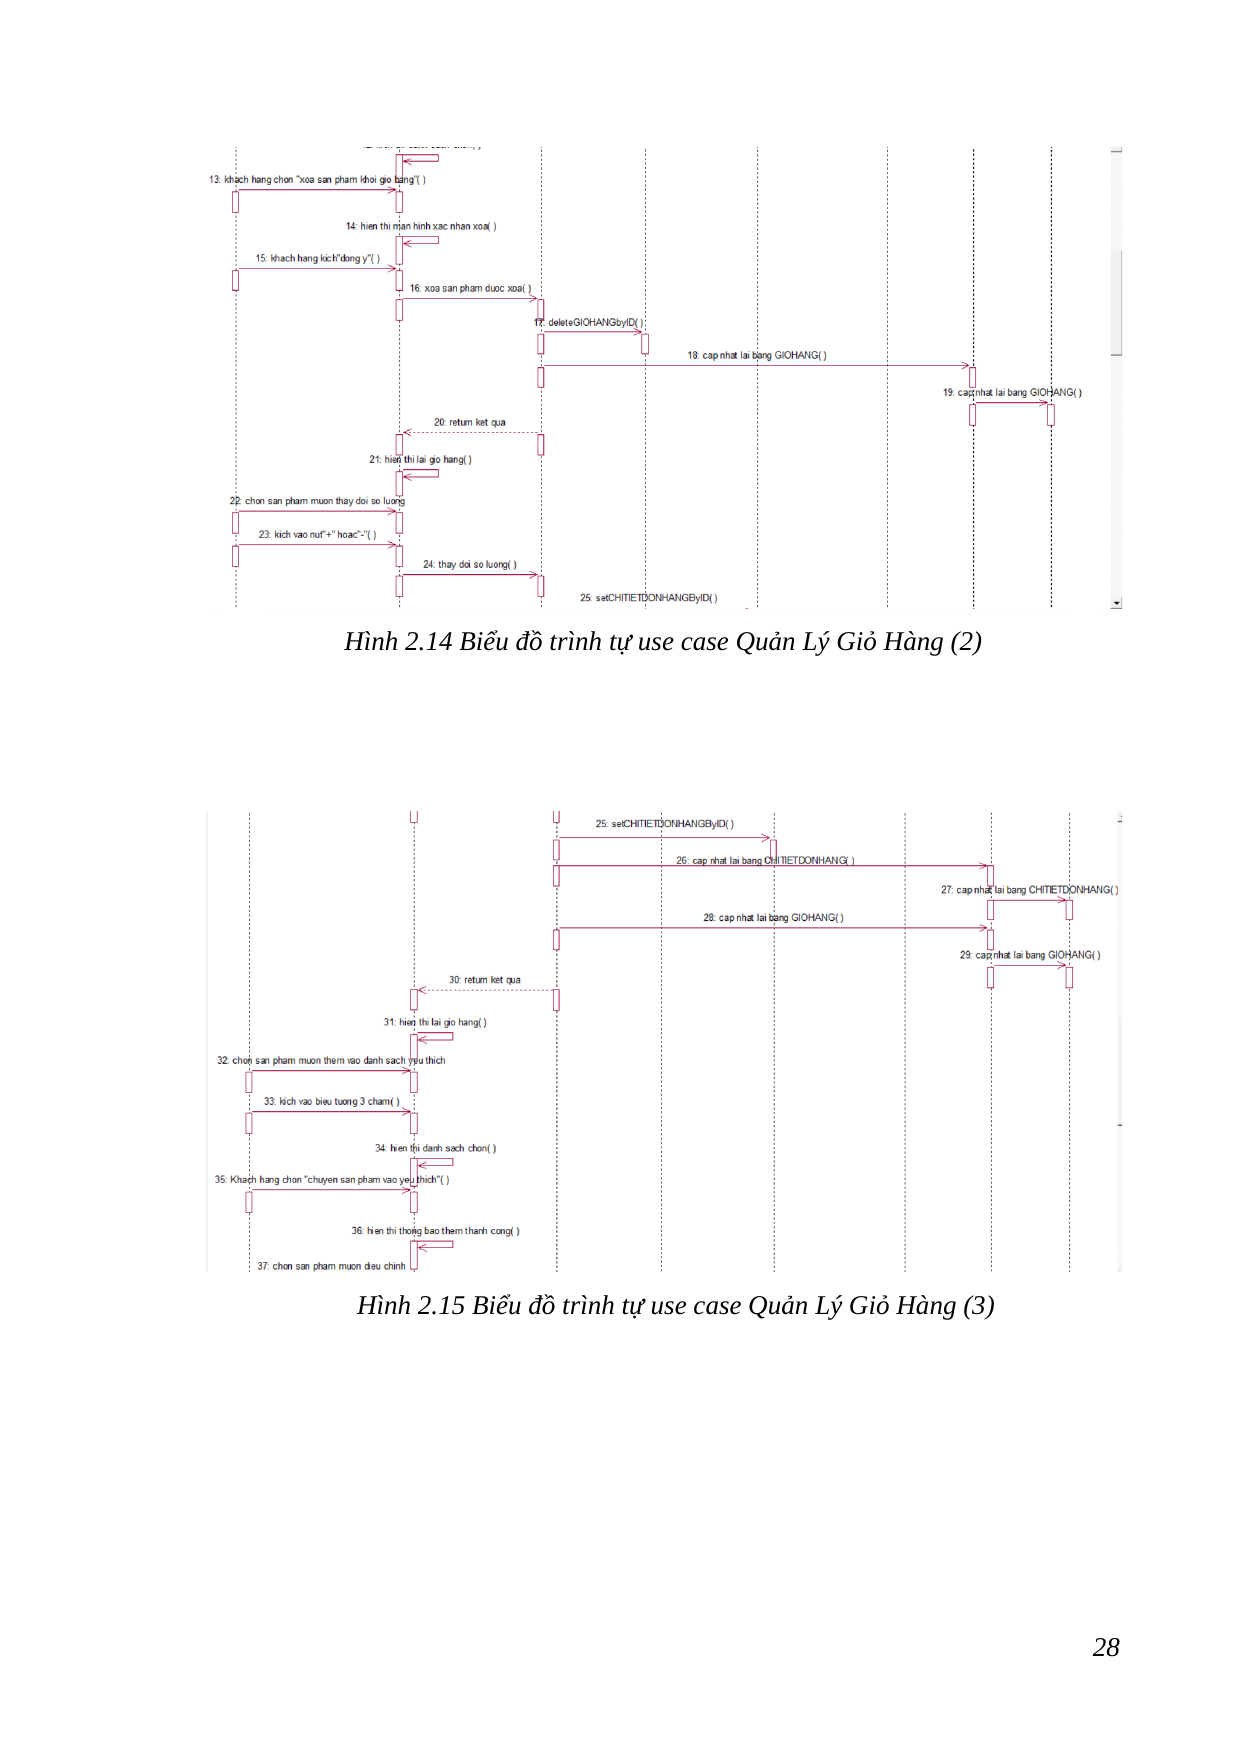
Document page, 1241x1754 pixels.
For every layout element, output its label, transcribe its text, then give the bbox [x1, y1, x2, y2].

text Hình 2.14 Biểu đồ trình tự use case Quản Lý Giỏ Hàng (2) [207, 625, 1122, 656]
picture [206, 147, 1123, 609]
picture [206, 811, 1123, 1272]
text Hình 2.15 Biểu đồ trình tự use case Quản Lý Giỏ Hàng (3) [282, 1289, 1122, 1320]
